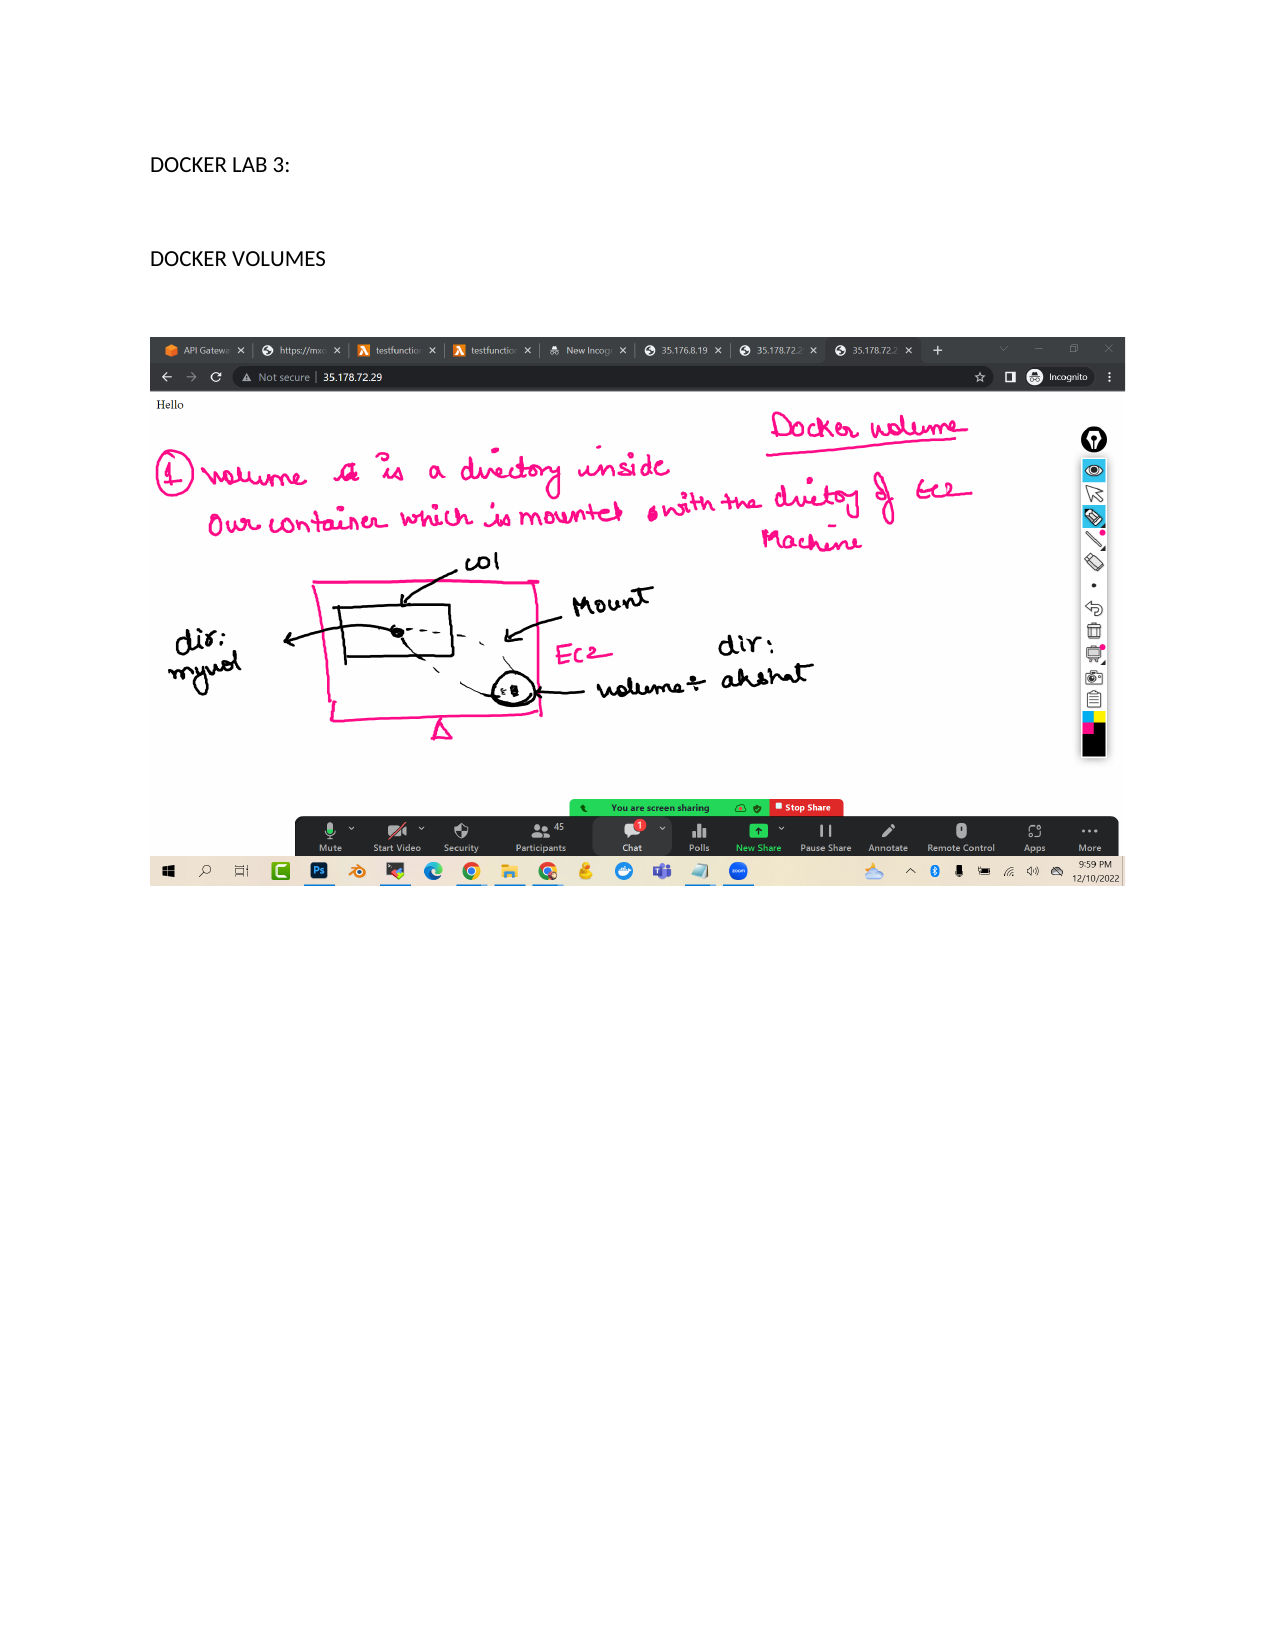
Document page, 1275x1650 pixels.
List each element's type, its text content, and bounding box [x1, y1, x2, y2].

picture [150, 337, 1125, 886]
text DOCKER LAB 3: [150, 150, 1125, 178]
text DOCKER VOLUMES [150, 244, 1125, 272]
